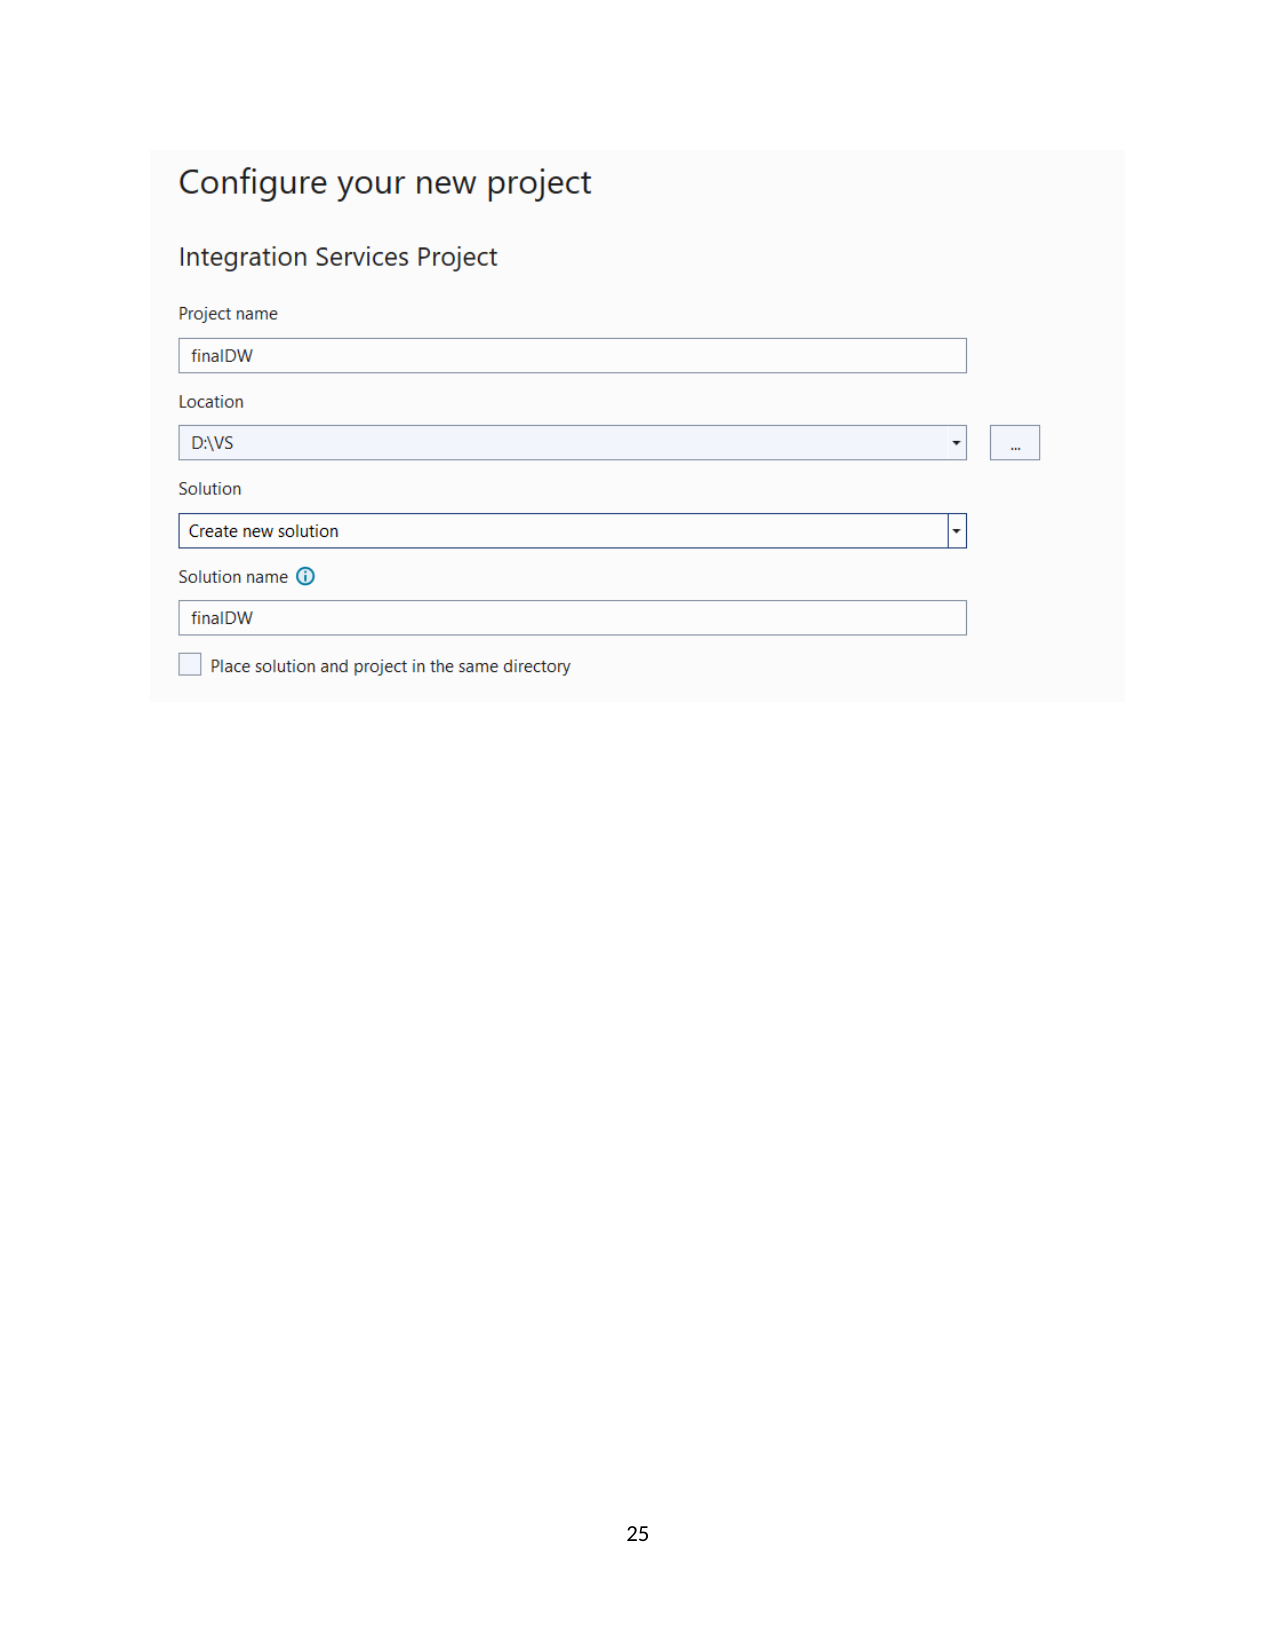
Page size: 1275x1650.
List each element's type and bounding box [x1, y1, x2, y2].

picture [150, 150, 1125, 702]
